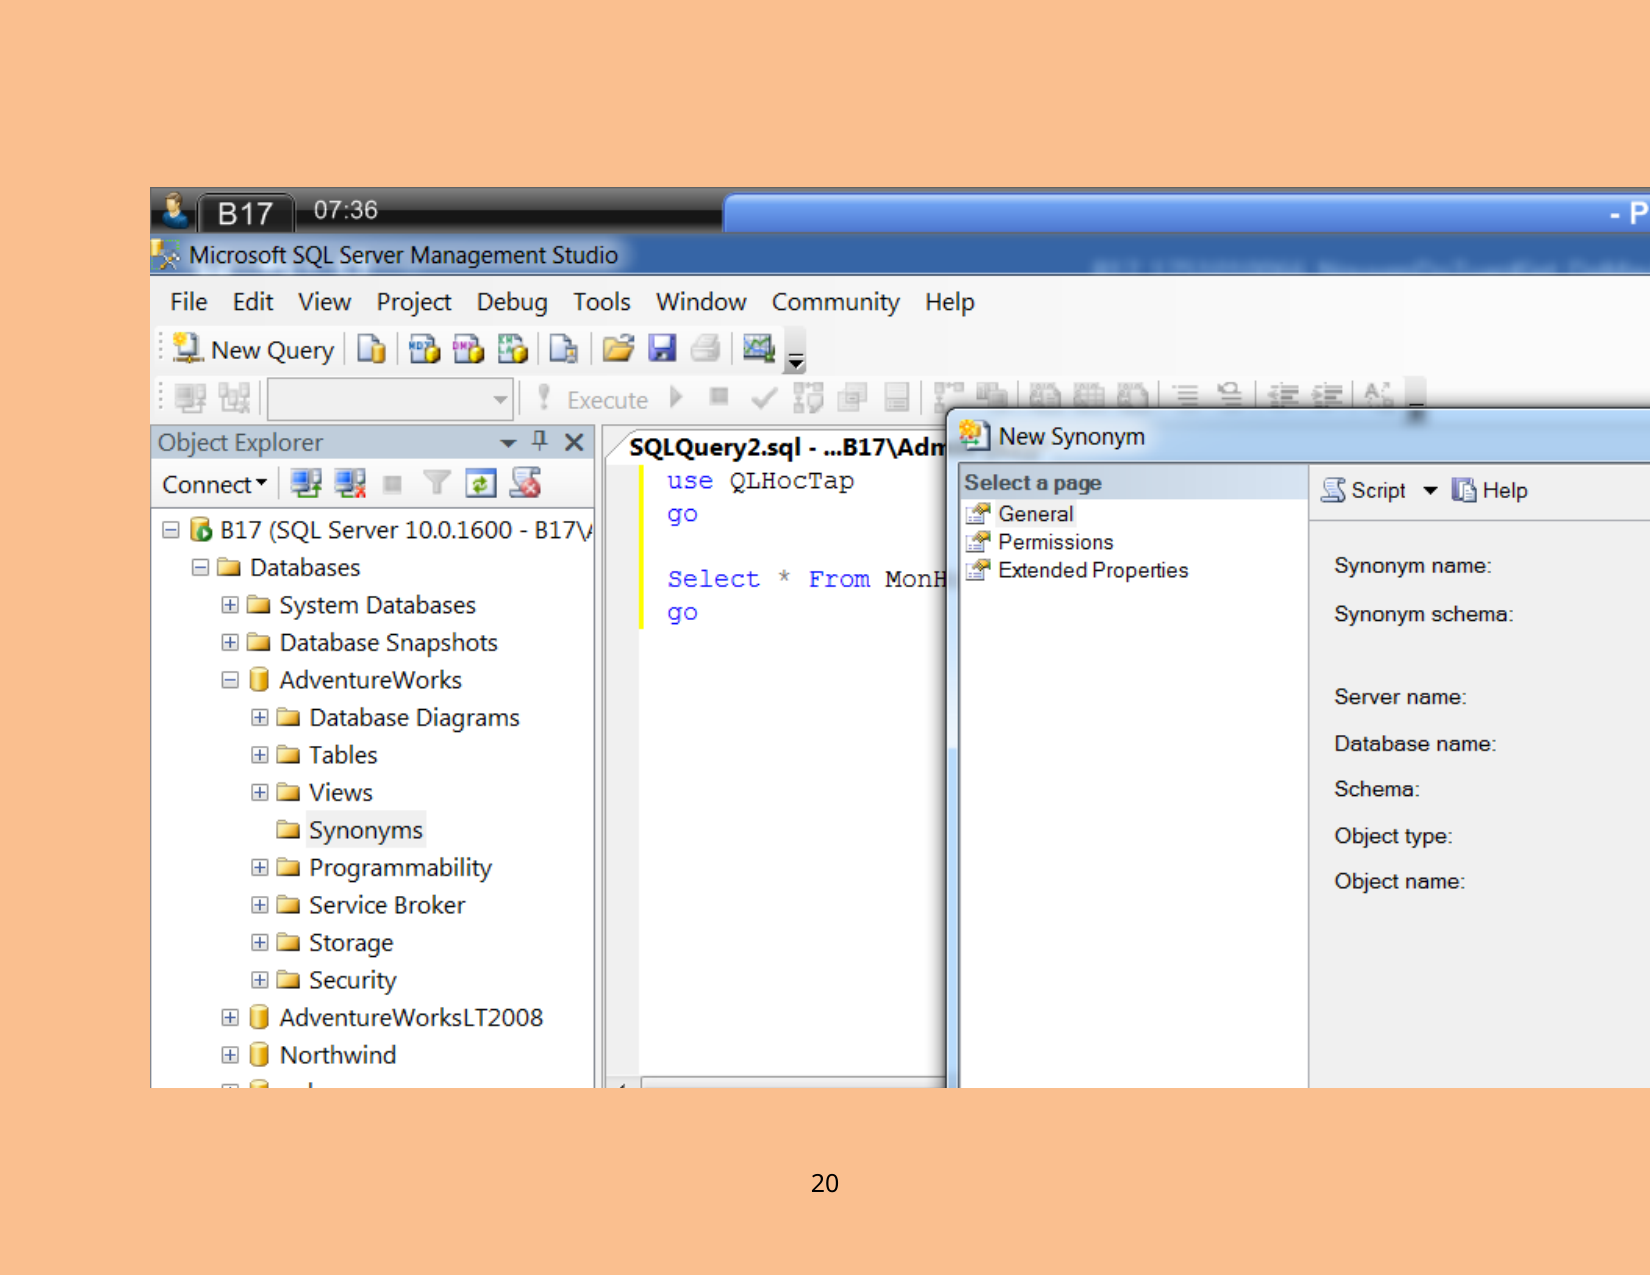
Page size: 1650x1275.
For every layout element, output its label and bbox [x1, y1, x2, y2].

picture [150, 187, 1650, 1088]
